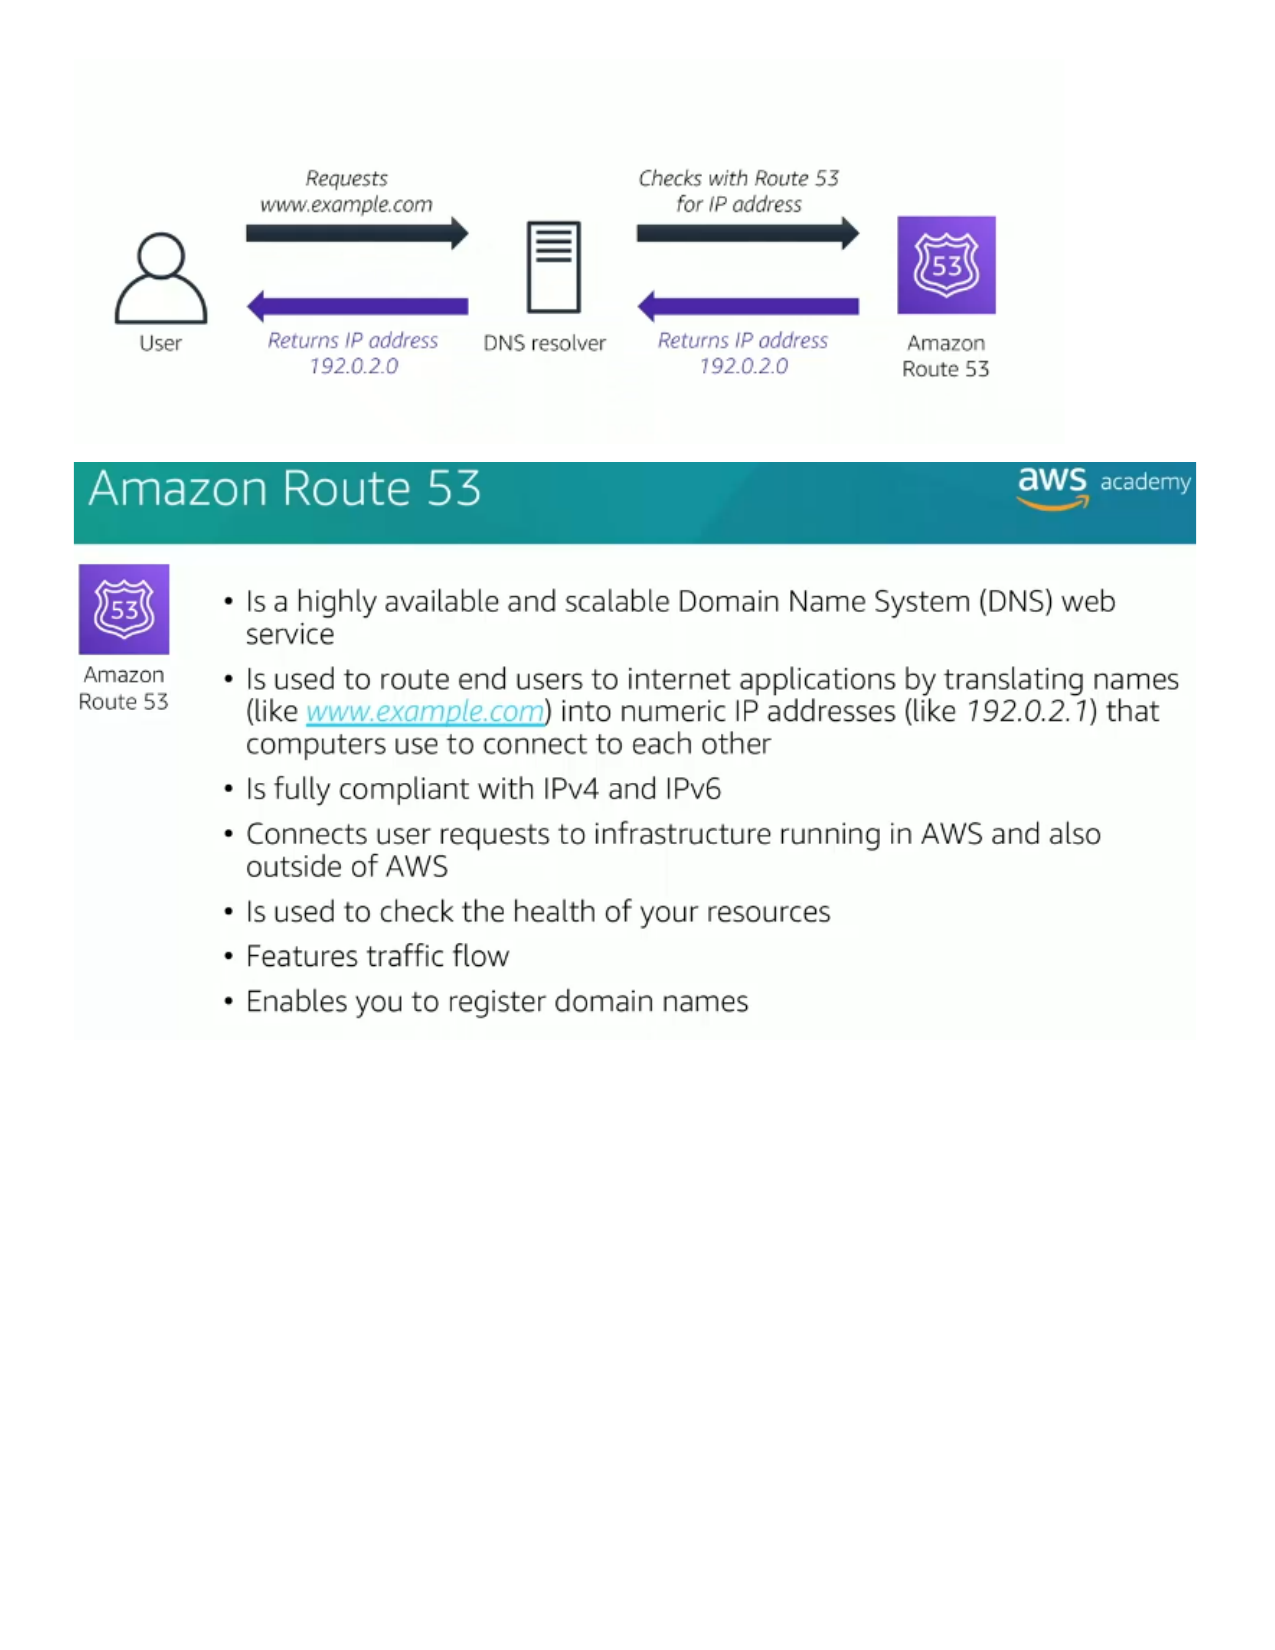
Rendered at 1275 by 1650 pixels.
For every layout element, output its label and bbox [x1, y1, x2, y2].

picture [73, 462, 1197, 1040]
picture [73, 59, 1065, 444]
